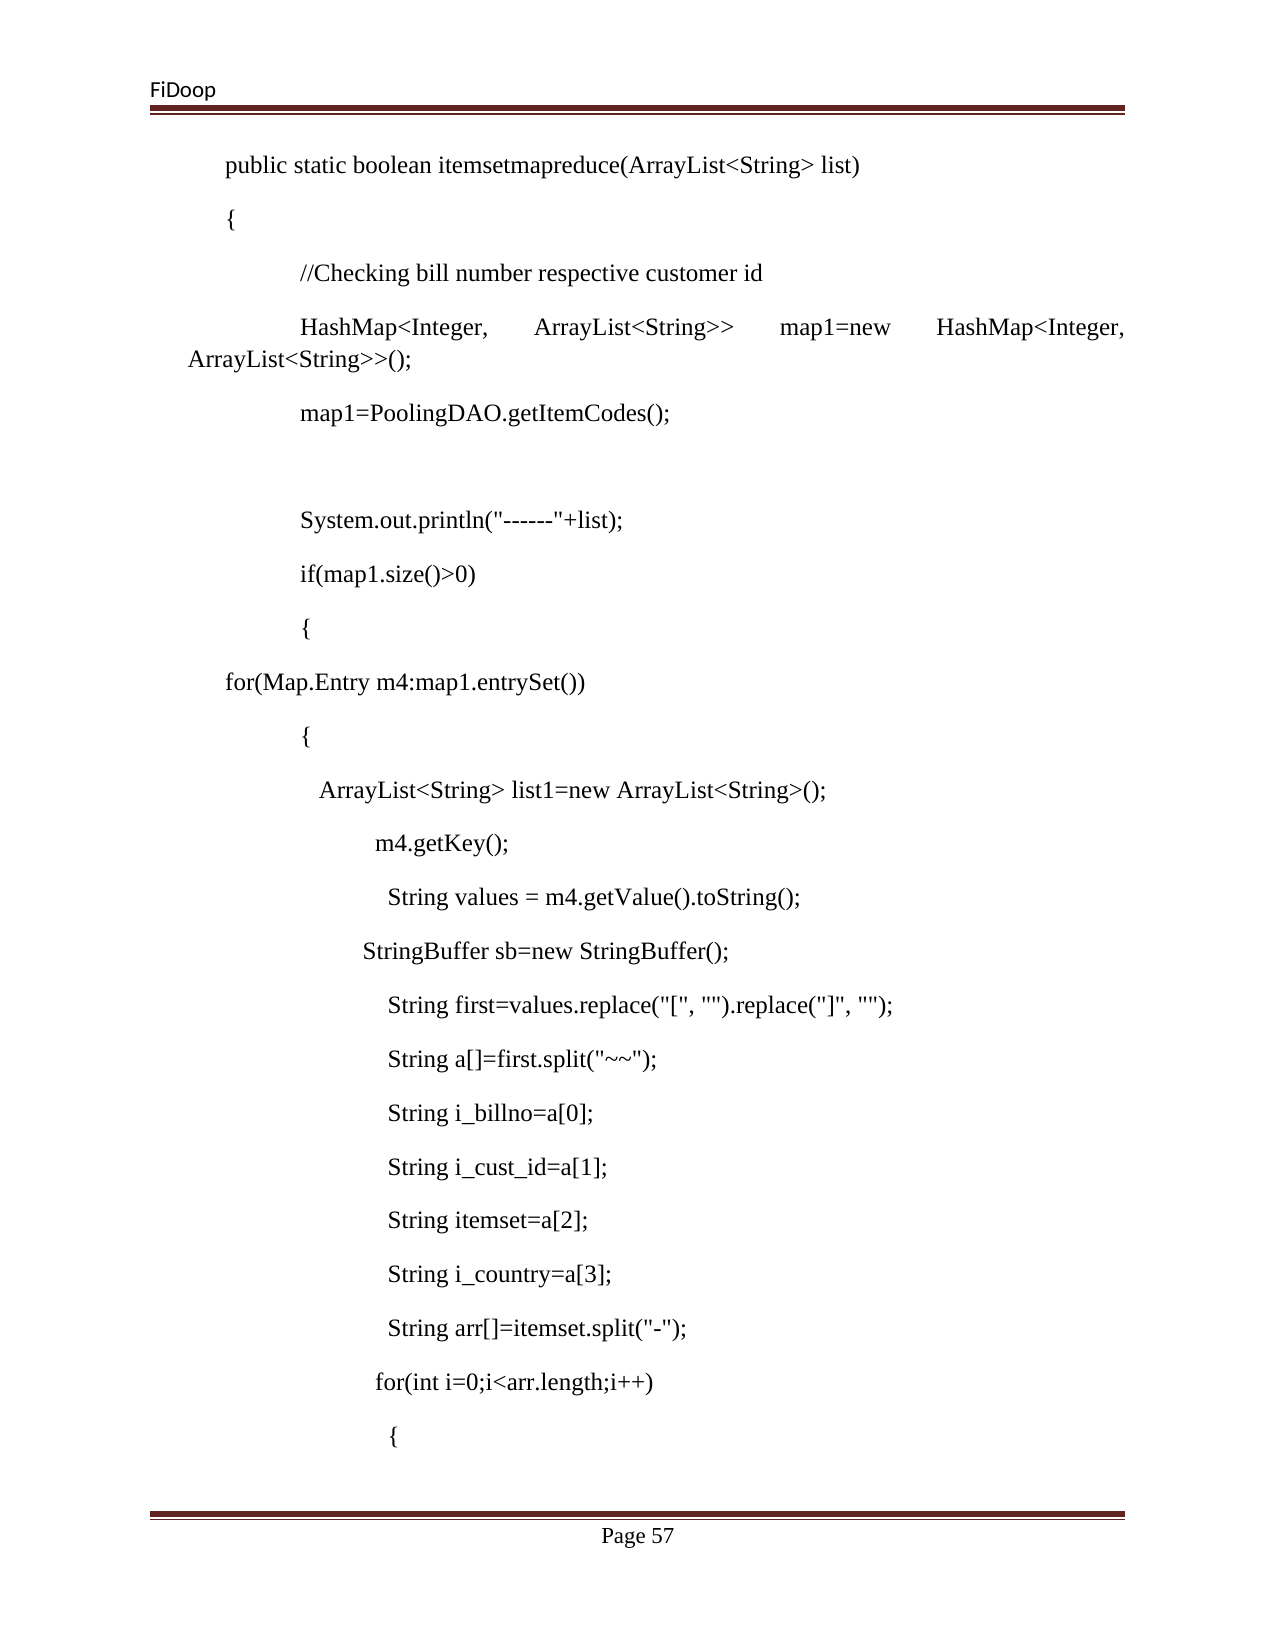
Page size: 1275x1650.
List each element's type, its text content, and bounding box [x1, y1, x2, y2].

text { [187, 613, 1125, 642]
text if(map1.size()>0) [187, 559, 1125, 588]
text String i_cust_id=a[1]; [187, 1152, 1125, 1180]
text ArrayList<String> list1=new ArrayList<String>(); [187, 775, 1125, 803]
text String values = m4.getValue().toString(); [187, 882, 1125, 911]
text String arr[]=itemset.split("-"); [187, 1313, 1125, 1342]
text HashMap<Integer, ArrayList<String>> map1=new HashMap<Integer, ArrayList<String>>(); [187, 312, 1125, 373]
text String itemset=a[2]; [187, 1206, 1125, 1234]
text System.out.println("------"+list); [187, 505, 1125, 534]
text { [187, 204, 1125, 233]
text for(int i=0;i<arr.length;i++) [187, 1367, 1125, 1396]
text for(Map.Entry m4:map1.entrySet()) [187, 667, 1125, 696]
text String i_country=a[3]; [187, 1259, 1125, 1288]
text StringBuffer sb=new StringBuffer(); [187, 936, 1125, 965]
text //Checking bill number respective customer id [187, 258, 1125, 286]
text { [187, 721, 1125, 749]
text map1=PoolingDAO.getItemCodes(); [187, 398, 1125, 427]
text String i_billno=a[0]; [187, 1098, 1125, 1127]
text { [187, 1421, 1125, 1450]
text String first=values.replace("[", "").replace("]", ""); [187, 990, 1125, 1019]
text String a[]=first.split("~~"); [187, 1044, 1125, 1073]
text public static boolean itemsetmapreduce(ArrayList<String> list) [187, 150, 1125, 179]
text m4.getKey(); [187, 828, 1125, 857]
